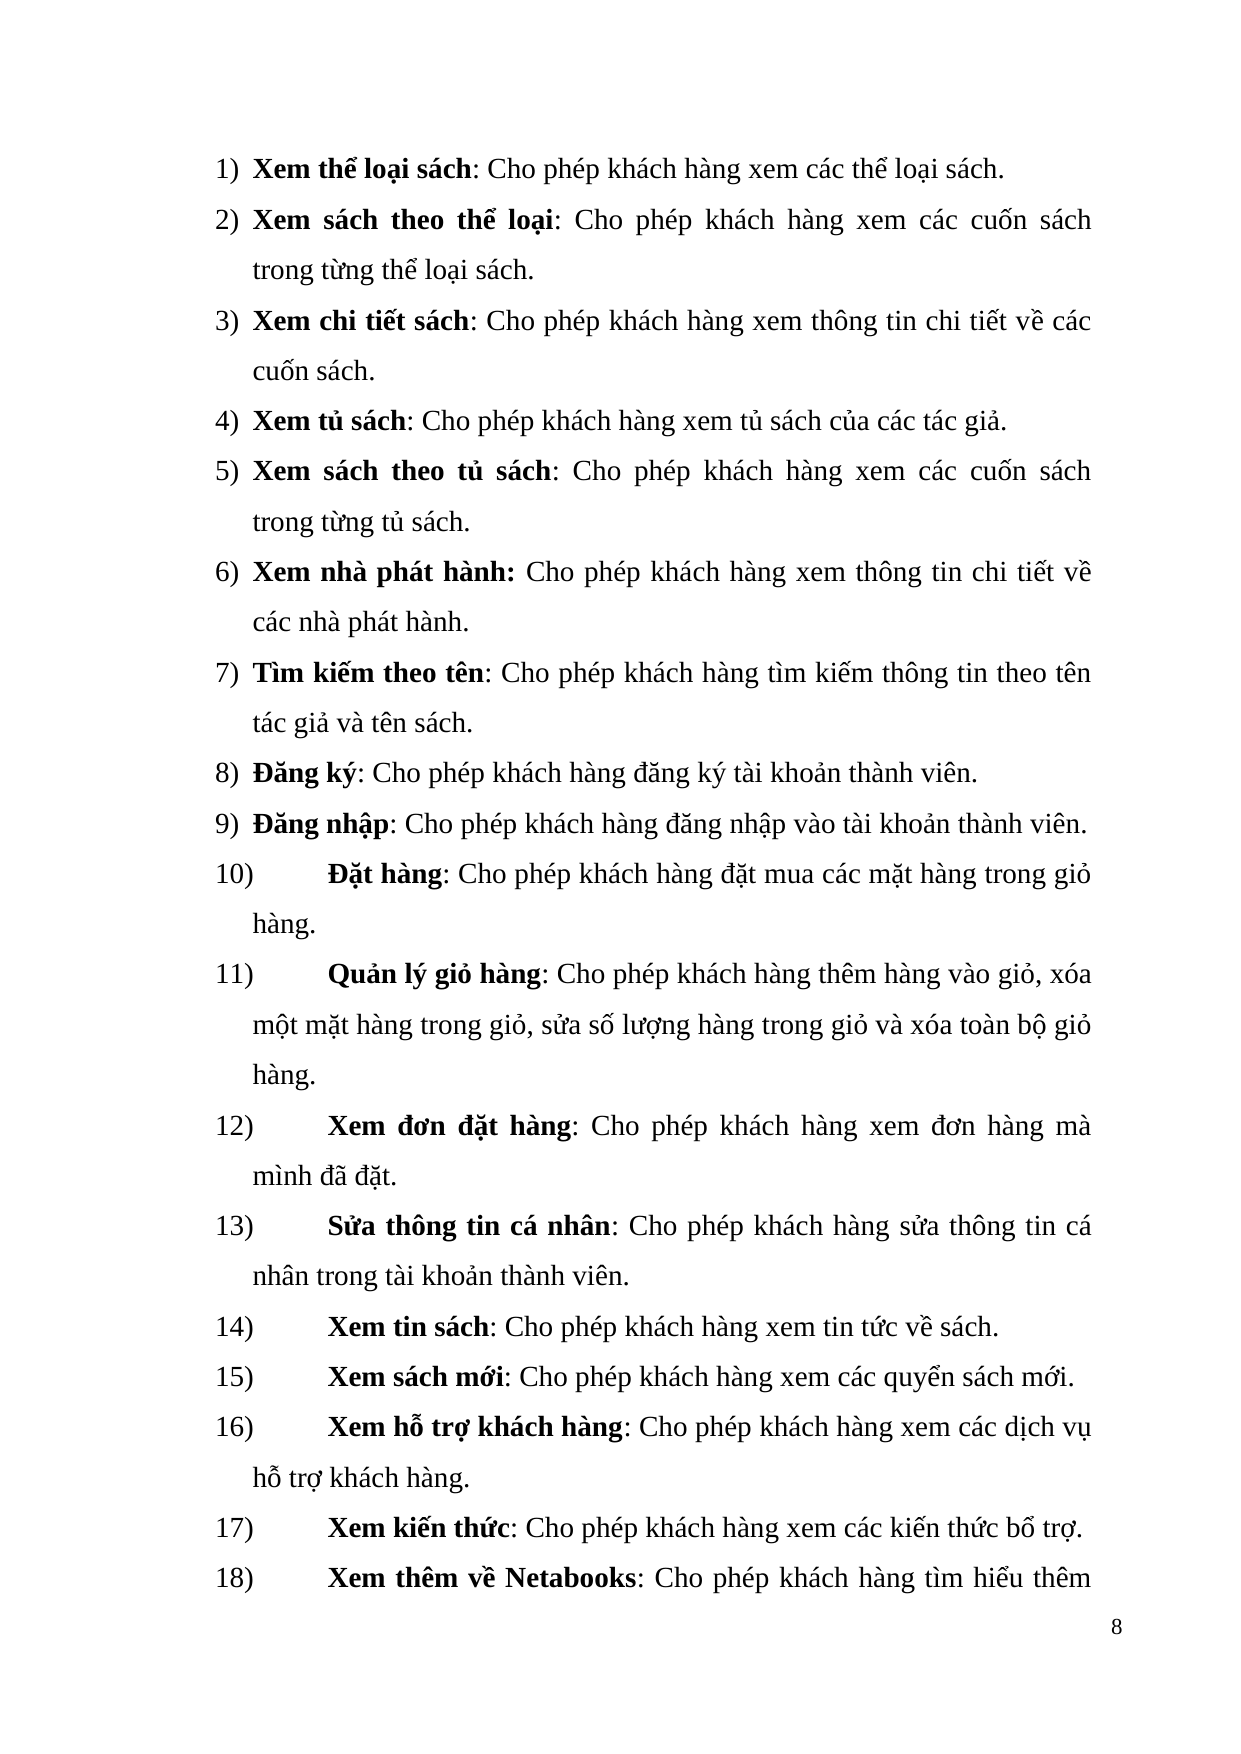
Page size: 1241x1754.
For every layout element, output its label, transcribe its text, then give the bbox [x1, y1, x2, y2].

list Xem đơn đặt hàng: Cho phép khách hàng xem đơn hàng mà mình đã đặt. [215, 1108, 1092, 1191]
list Xem kiến thức: Cho phép khách hàng xem các kiến thức bổ trợ. [215, 1510, 1092, 1544]
list Xem sách theo tủ sách: Cho phép khách hàng xem các cuốn sách trong từng tủ sách. [215, 453, 1092, 537]
list Đăng ký: Cho phép khách hàng đăng ký tài khoản thành viên. [215, 755, 1092, 789]
list Tìm kiếm theo tên: Cho phép khách hàng tìm kiếm thông tin theo tên tác giả và tên sách. [215, 655, 1092, 739]
list Xem hỗ trợ khách hàng: Cho phép khách hàng xem các dịch vụ hỗ trợ khách hàng. [215, 1409, 1092, 1493]
list Xem sách theo thể loại: Cho phép khách hàng xem các cuốn sách trong từng thể loại sách. [215, 202, 1092, 286]
list Xem tủ sách: Cho phép khách hàng xem tủ sách của các tác giả. [215, 403, 1092, 437]
list Xem chi tiết sách: Cho phép khách hàng xem thông tin chi tiết về các cuốn sách. [215, 303, 1092, 386]
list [215, 1560, 1092, 1594]
list Xem thể loại sách: Cho phép khách hàng xem các thể loại sách. [215, 152, 1092, 185]
list Đăng nhập: Cho phép khách hàng đăng nhập vào tài khoản thành viên. [215, 806, 1092, 839]
list Đặt hàng: Cho phép khách hàng đặt mua các mặt hàng trong giỏ hàng. [215, 856, 1092, 940]
list Quản lý giỏ hàng: Cho phép khách hàng thêm hàng vào giỏ, xóa một mặt hàng trong giỏ, sửa số lượng hàng trong giỏ và xóa toàn bộ giỏ hàng. [215, 957, 1092, 1091]
list Xem sách mới: Cho phép khách hàng xem các quyển sách mới. [215, 1359, 1092, 1393]
list Sửa thông tin cá nhân: Cho phép khách hàng sửa thông tin cá nhân trong tài khoản thành viên. [215, 1208, 1092, 1292]
list Xem tin sách: Cho phép khách hàng xem tin tức về sách. [215, 1309, 1092, 1342]
list Xem nhà phát hành: Cho phép khách hàng xem thông tin chi tiết về các nhà phát hành. [215, 554, 1092, 638]
